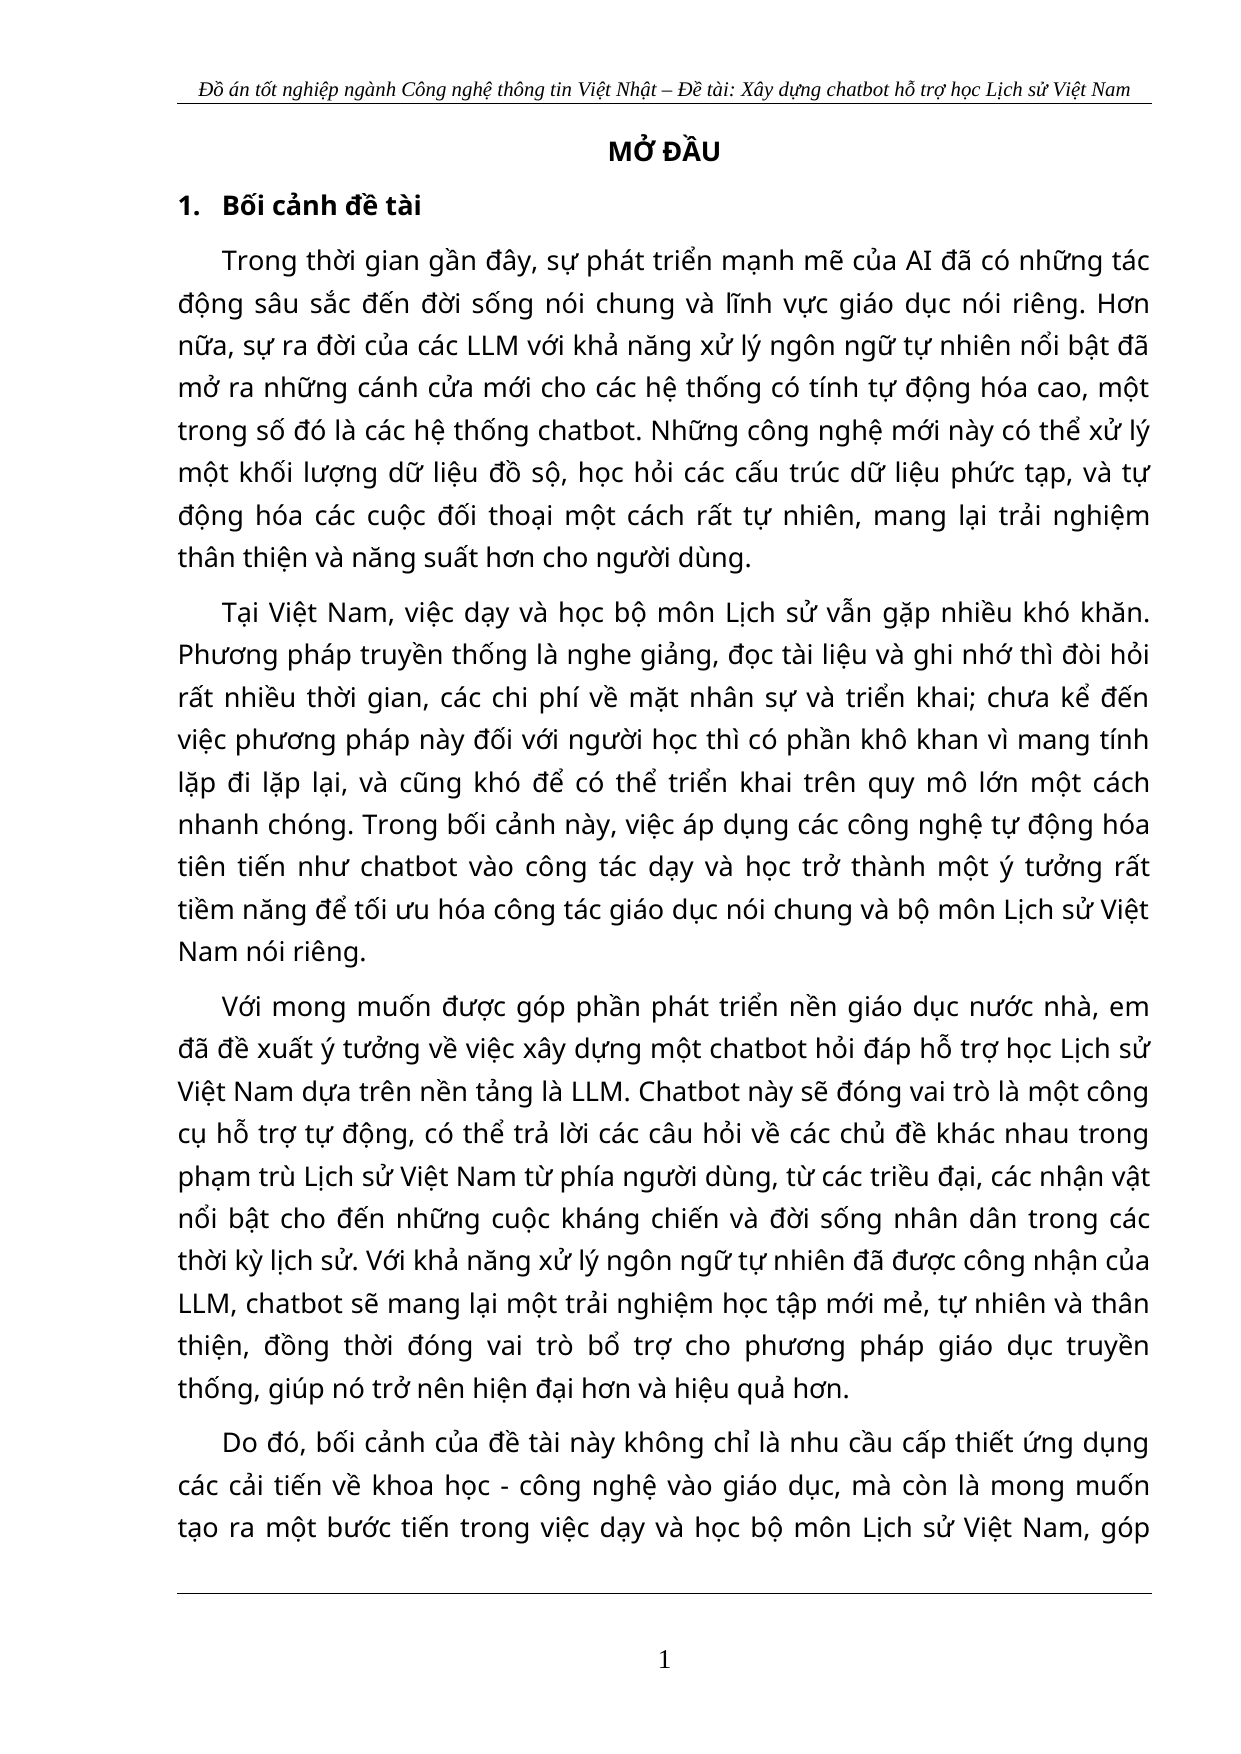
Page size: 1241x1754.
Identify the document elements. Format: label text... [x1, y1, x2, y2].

list Bối cảnh đề tài [177, 187, 1152, 224]
subtitle MỞ ĐẦU [177, 132, 1152, 169]
text Trong thời gian gần đây, sự phát triển mạnh mẽ của AI đã có những tác động sâu sắc đến đời sống nói chung và lĩnh vực giáo dục nói riêng. Hơn nữa, sự ra đời của các LLM với khả năng xử lý ngôn ngữ tự nhiên nổi bật đã mở ra những cánh cửa mới cho các hệ thống có tính tự động hóa cao, một trong số đó là các hệ thống chatbot. Những công nghệ mới này có thể xử lý một khối lượng dữ liệu đồ sộ, học hỏi các cấu trúc dữ liệu phức tạp, và tự động hóa các cuộc đối thoại một cách rất tự nhiên, mang lại trải nghiệm thân thiện và năng suất hơn cho người dùng. [177, 242, 1152, 575]
text Với mong muốn được góp phần phát triển nền giáo dục nước nhà, em đã đề xuất ý tưởng về việc xây dựng một chatbot hỏi đáp hỗ trợ học Lịch sử Việt Nam dựa trên nền tảng là LLM. Chatbot này sẽ đóng vai trò là một công cụ hỗ trợ tự động, có thể trả lời các câu hỏi về các chủ đề khác nhau trong phạm trù Lịch sử Việt Nam từ phía người dùng, từ các triều đại, các nhận vật nổi bật cho đến những cuộc kháng chiến và đời sống nhân dân trong các thời kỳ lịch sử. Với khả năng xử lý ngôn ngữ tự nhiên đã được công nhận của LLM, chatbot sẽ mang lại một trải nghiệm học tập mới mẻ, tự nhiên và thân thiện, đồng thời đóng vai trò bổ trợ cho phương pháp giáo dục truyền thống, giúp nó trở nên hiện đại hơn và hiệu quả hơn. [177, 987, 1152, 1406]
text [177, 1424, 1152, 1546]
text Tại Việt Nam, việc dạy và học bộ môn Lịch sử vẫn gặp nhiều khó khăn. Phương pháp truyền thống là nghe giảng, đọc tài liệu và ghi nhớ thì đòi hỏi rất nhiều thời gian, các chi phí về mặt nhân sự và triển khai; chưa kể đến việc phương pháp này đối với người học thì có phần khô khan vì mang tính lặp đi lặp lại, và cũng khó để có thể triển khai trên quy mô lớn một cách nhanh chóng. Trong bối cảnh này, việc áp dụng các công nghệ tự động hóa tiên tiến như chatbot vào công tác dạy và học trở thành một ý tưởng rất tiềm năng để tối ưu hóa công tác giáo dục nói chung và bộ môn Lịch sử Việt Nam nói riêng. [177, 593, 1152, 969]
